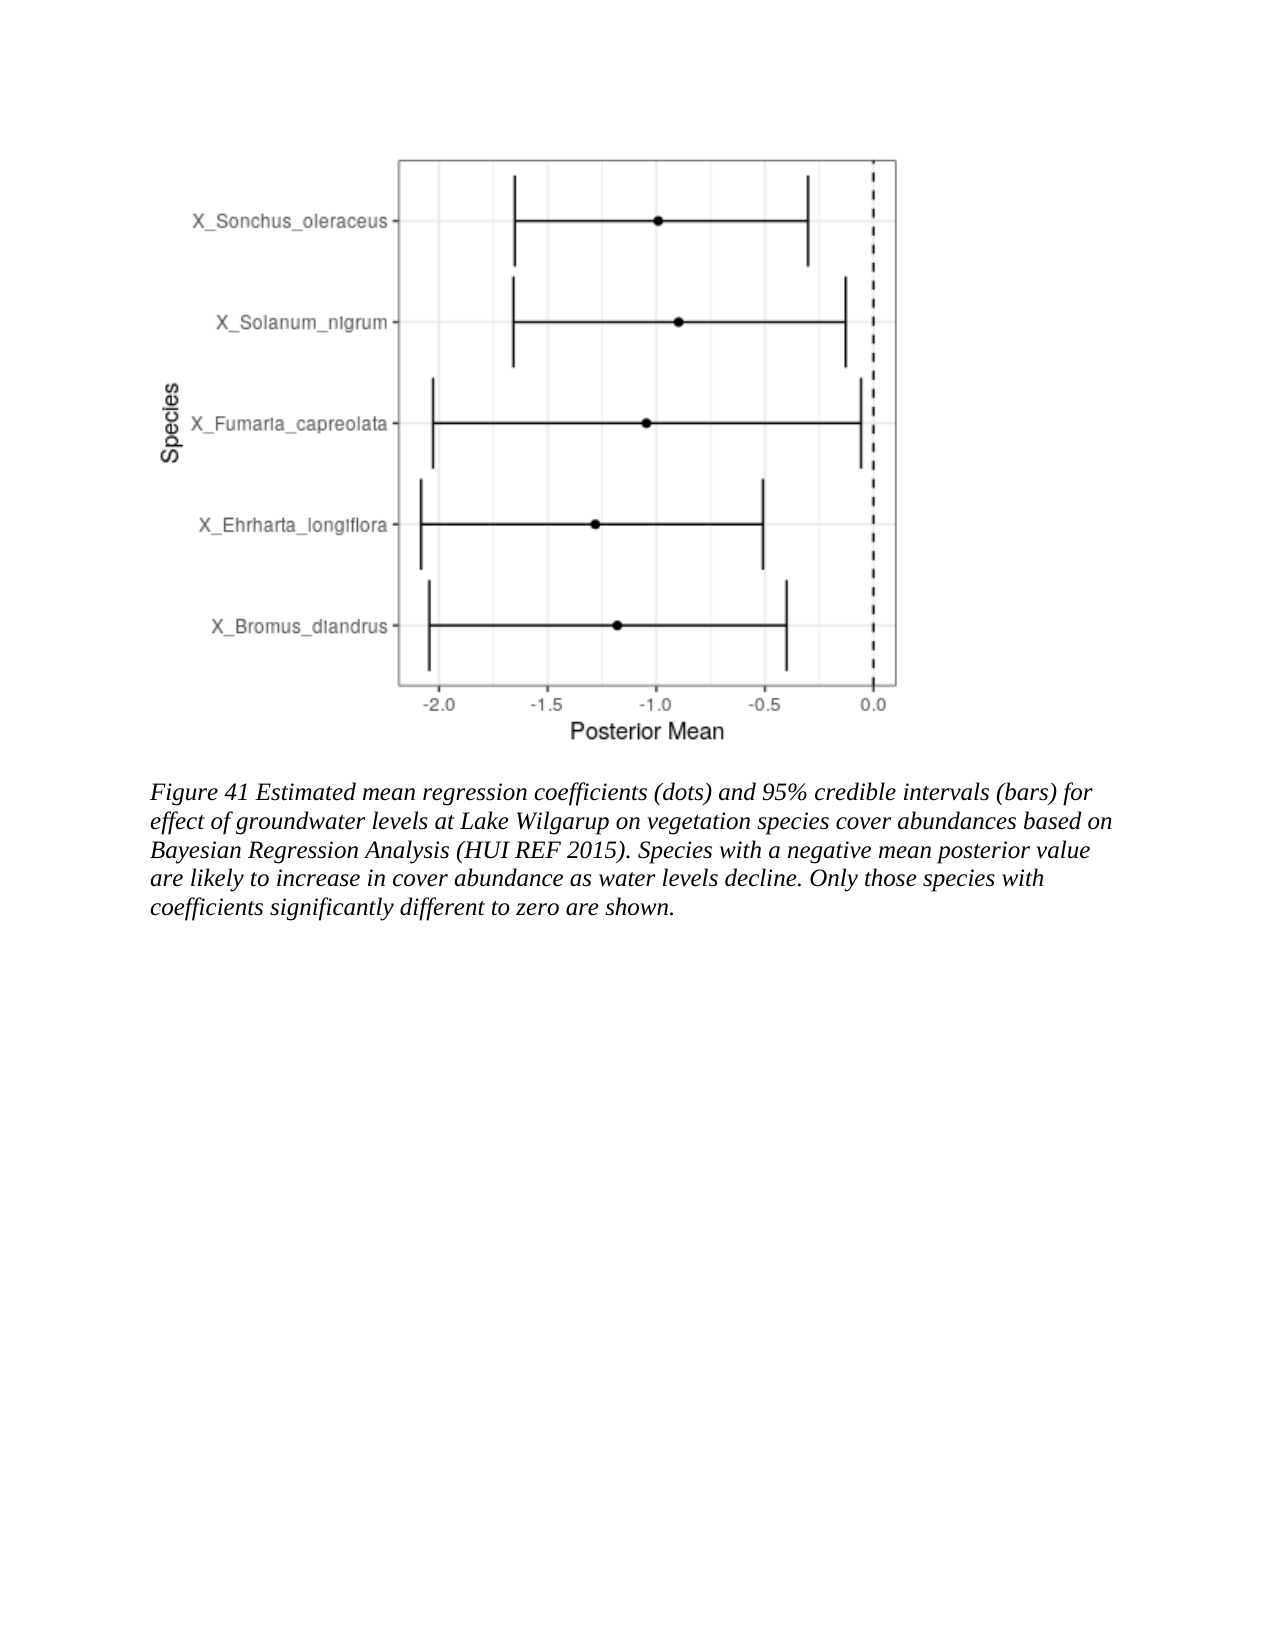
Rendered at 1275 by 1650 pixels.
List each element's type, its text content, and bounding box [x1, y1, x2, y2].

text Figure 41 Estimated mean regression coefficients (dots) and 95% credible intervals (bars) for effect of groundwater levels at Lake Wilgarup on vegetation species cover abundances based on Bayesian Regression Analysis (HUI REF 2015). Species with a negative mean posterior value are likely to increase in cover abundance as water levels decline. Only those species with coefficients significantly different to zero are shown. [150, 777, 1125, 921]
picture [150, 150, 908, 757]
